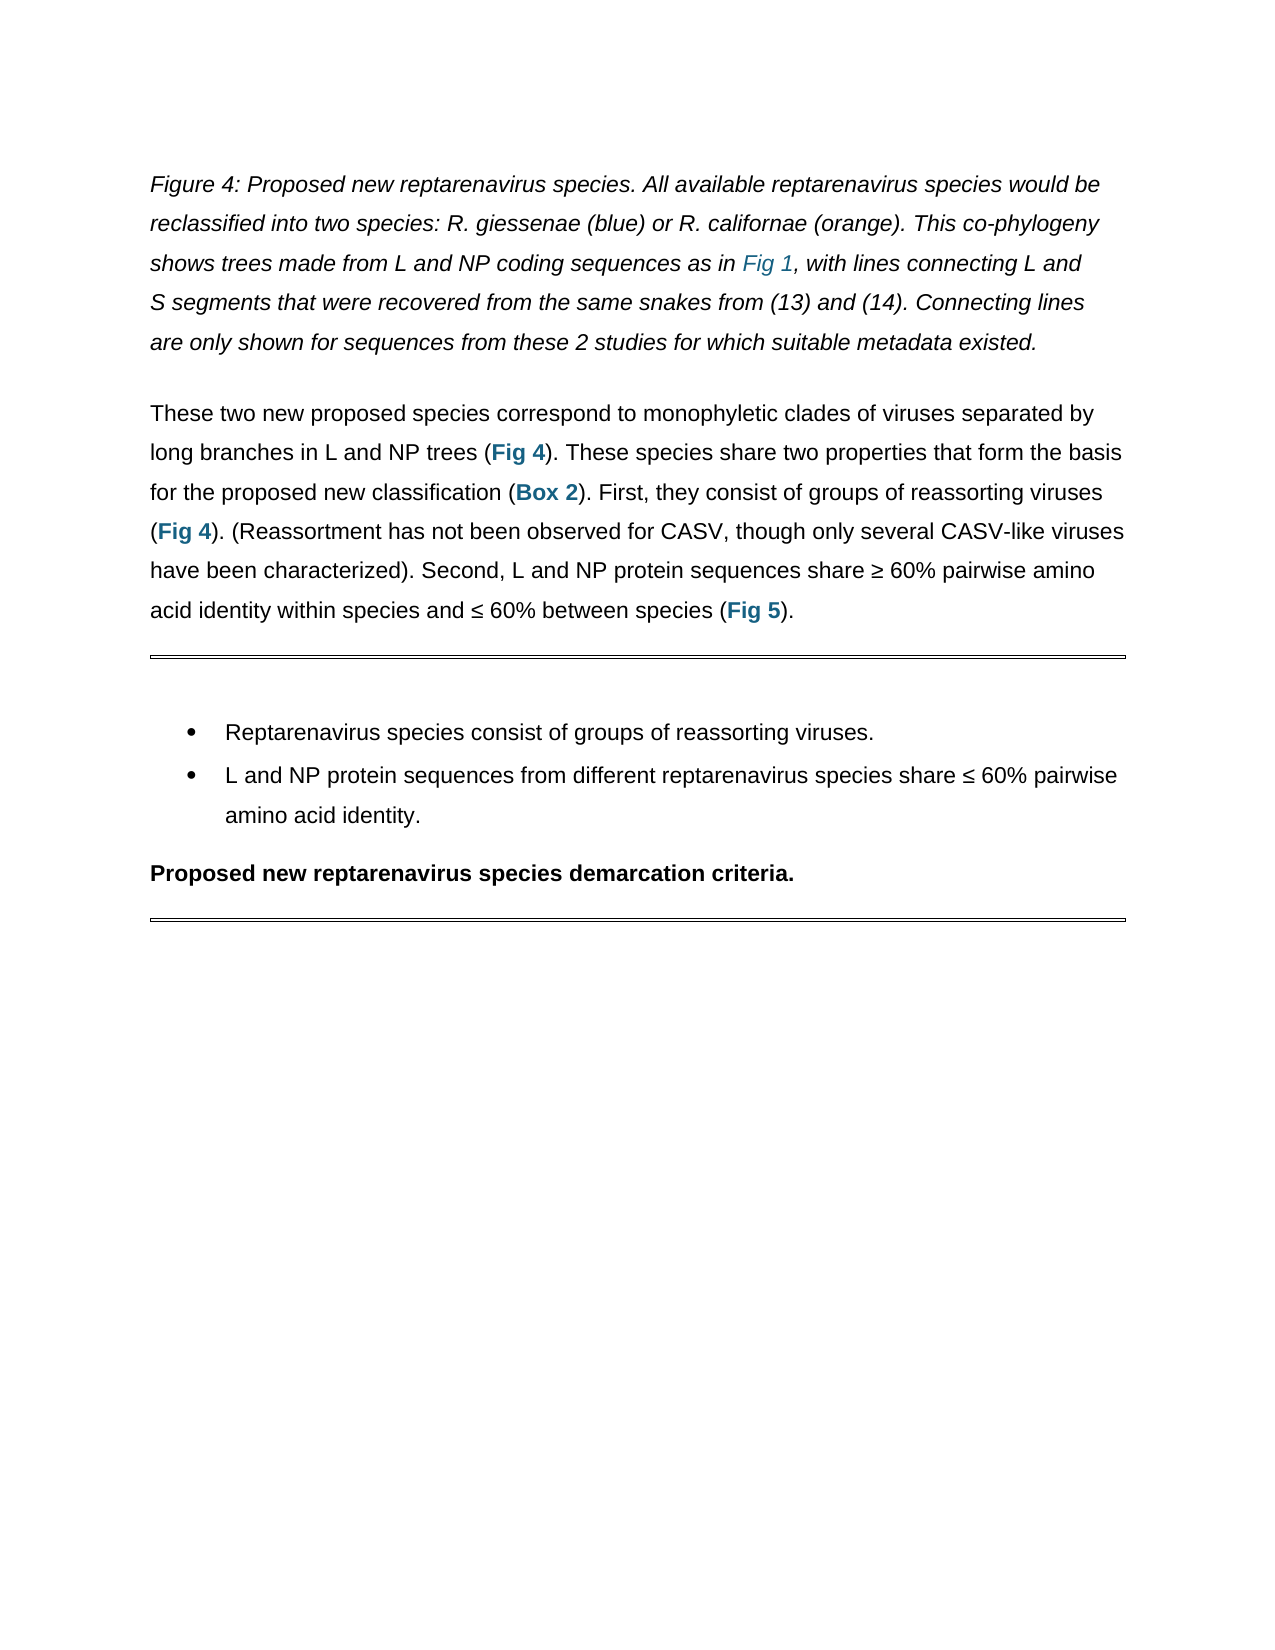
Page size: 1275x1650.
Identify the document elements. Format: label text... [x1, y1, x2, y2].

list Reptarenavirus species consist of groups of reassorting viruses. [187, 719, 1125, 745]
list L and NP protein sequences from different reptarenavirus species share ≤ 60% pairwise amino acid identity. [187, 762, 1125, 828]
text These two new proposed species correspond to monophyletic clades of viruses separated by long branches in L and NP trees (Fig 4). These species share two properties that form the basis for the proposed new classification (Box 2). First, they consist of groups of reassorting viruses (Fig 4). (Reassortment has not been observed for CASV, though only several CASV-like viruses have been characterized). Second, L and NP protein sequences share ≥ 60% pairwise amino acid identity within species and ≤ 60% between species (Fig 5). [150, 399, 1125, 623]
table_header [139, 150, 1114, 381]
text Proposed new reptarenavirus species demarcation criteria. [150, 860, 1125, 886]
